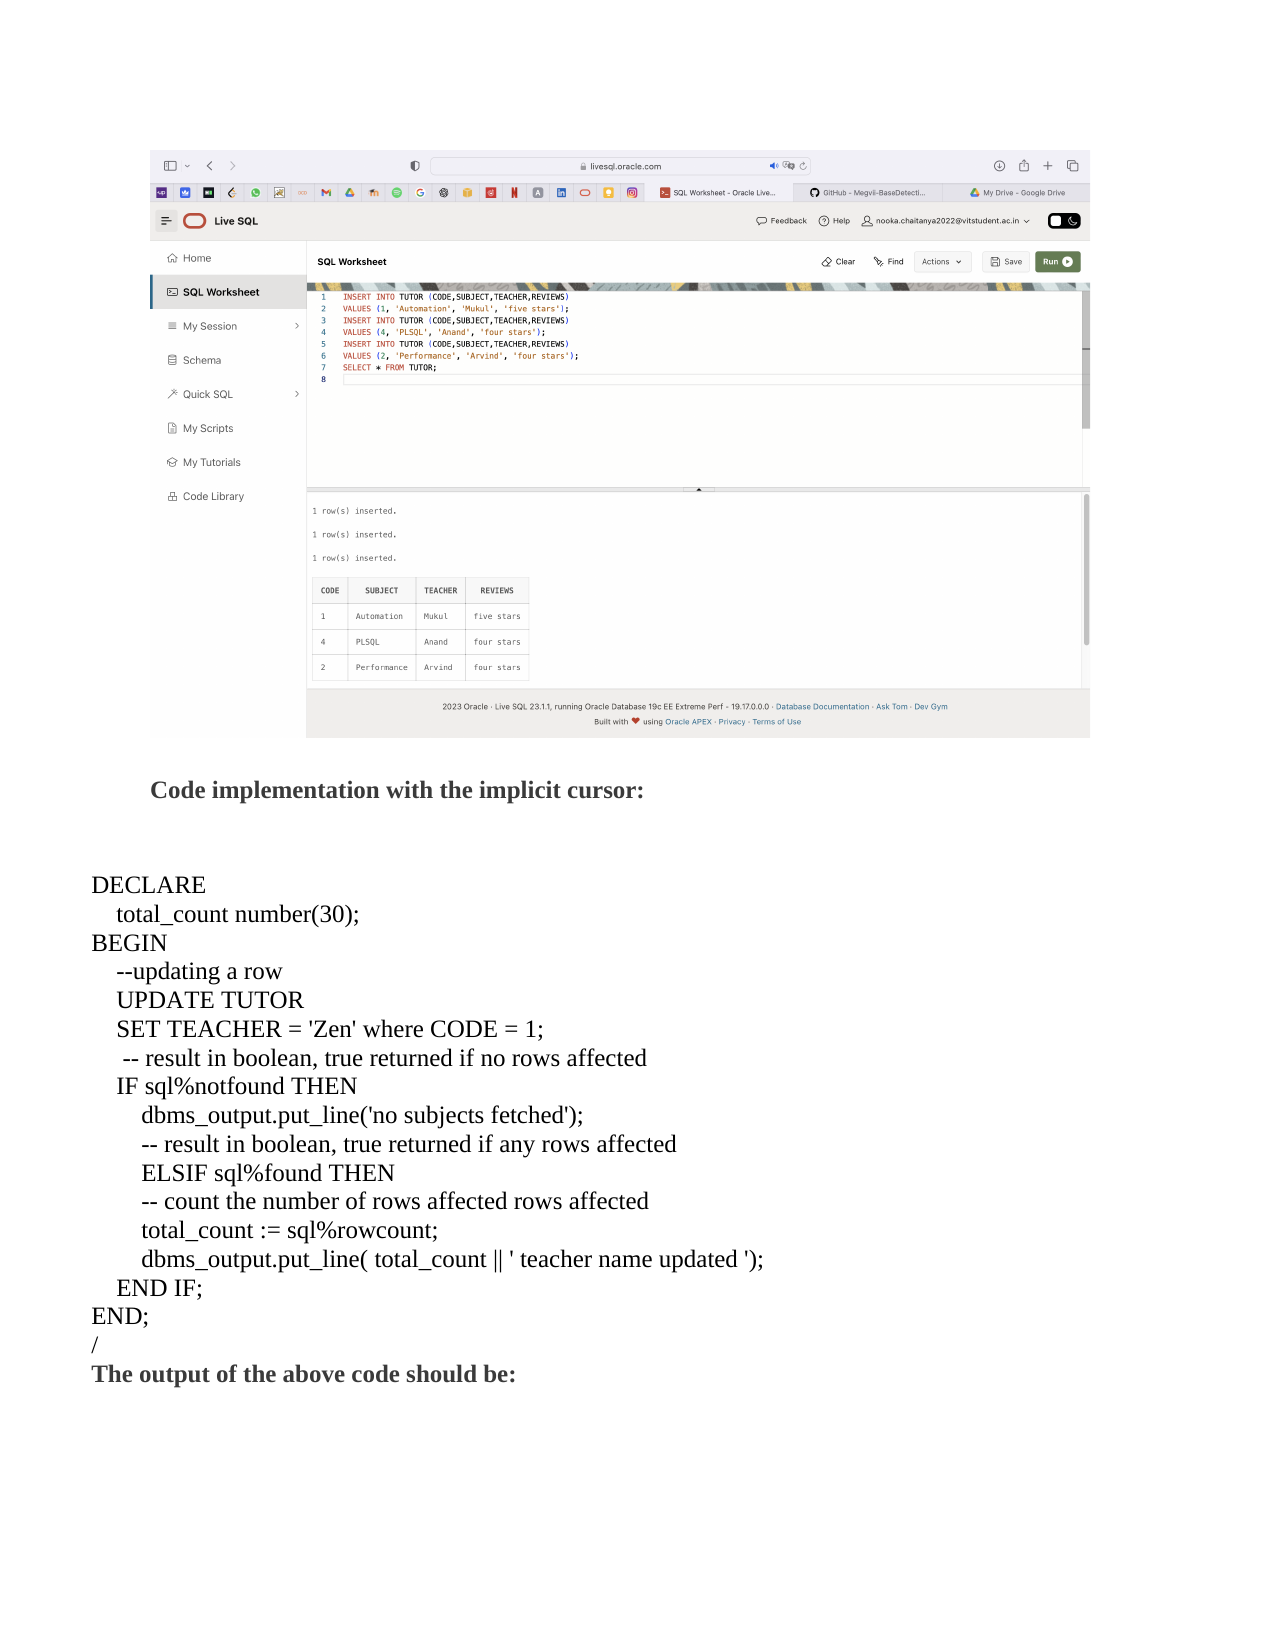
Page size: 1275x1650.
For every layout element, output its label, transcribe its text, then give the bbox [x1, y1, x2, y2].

picture [150, 150, 1091, 738]
text Code implementation with the implicit cursor: [150, 775, 1125, 804]
